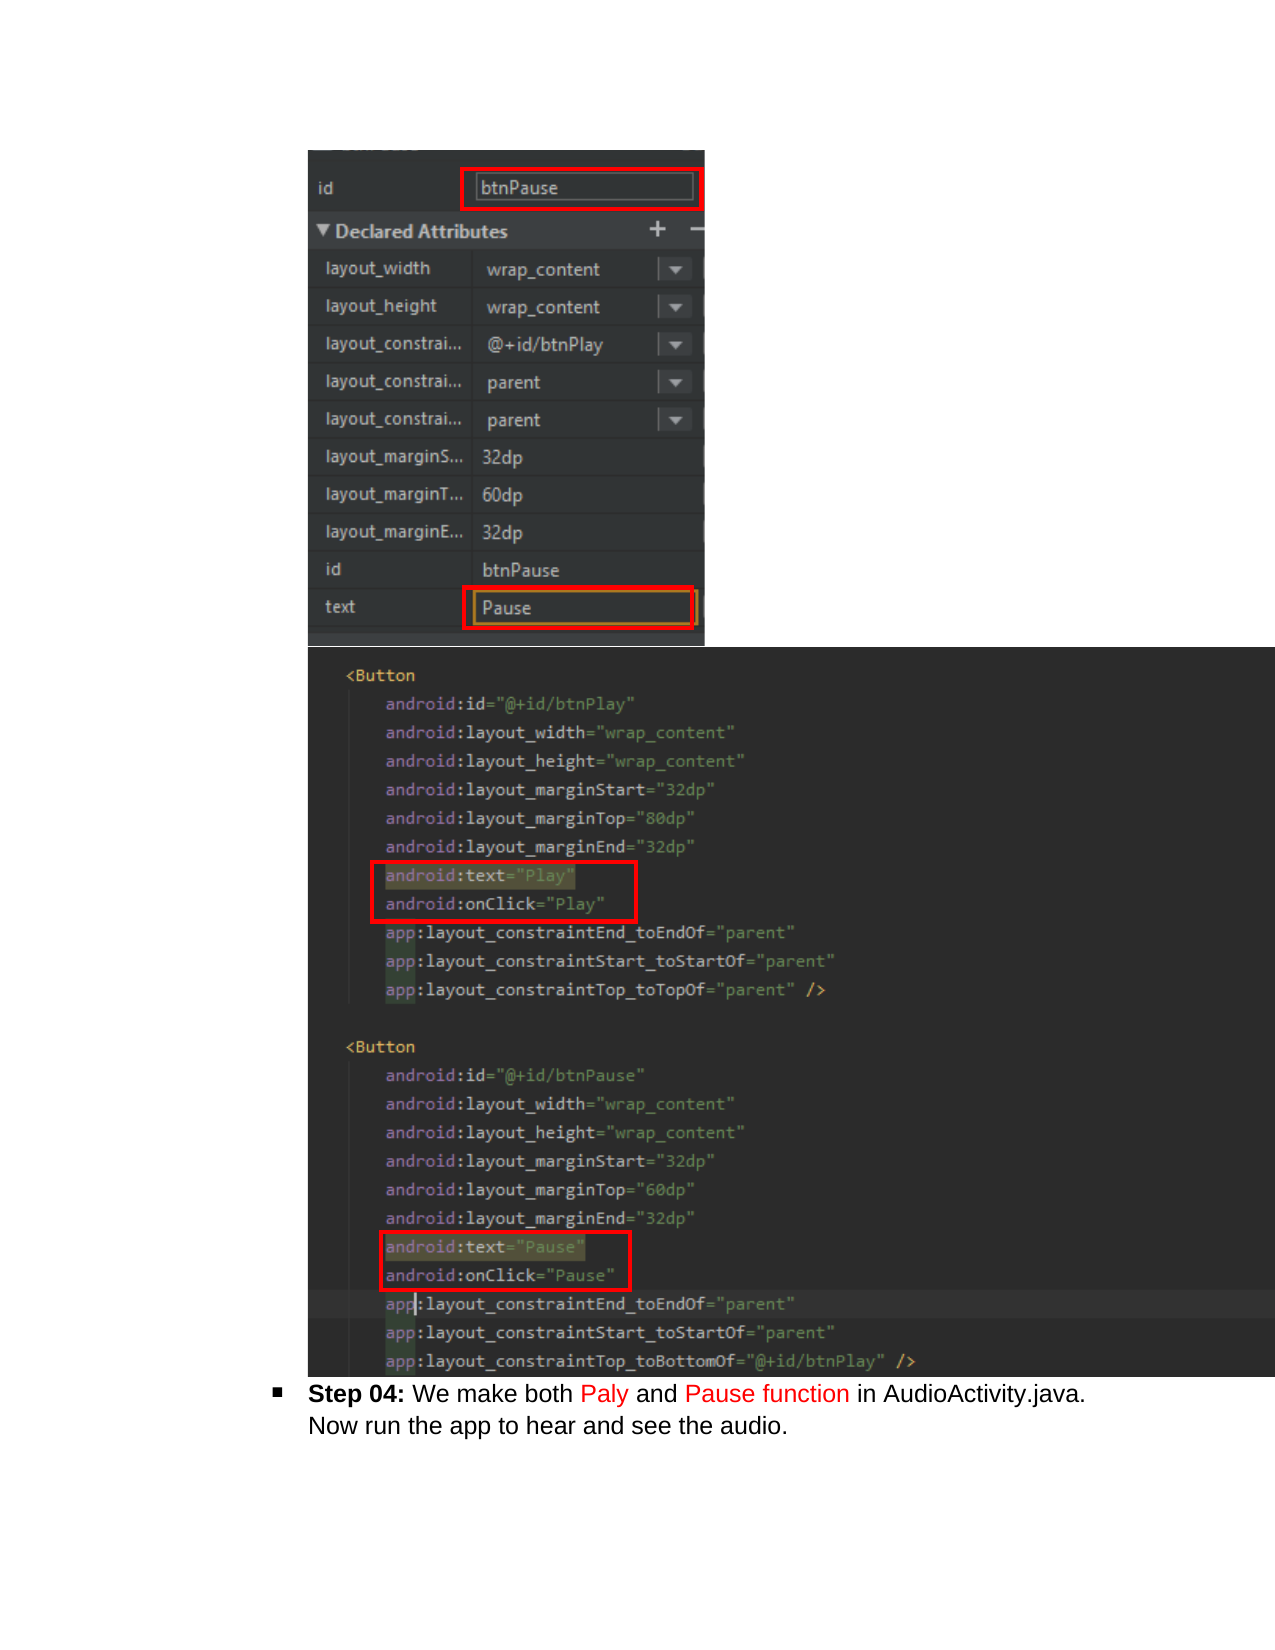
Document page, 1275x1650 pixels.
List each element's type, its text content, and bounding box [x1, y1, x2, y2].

list Step 04: We make both Paly and Pause function in AudioActivity.java. Now run the app to hear and see the audio. [270, 1379, 1125, 1440]
picture [307, 150, 705, 646]
picture [307, 647, 1275, 1377]
